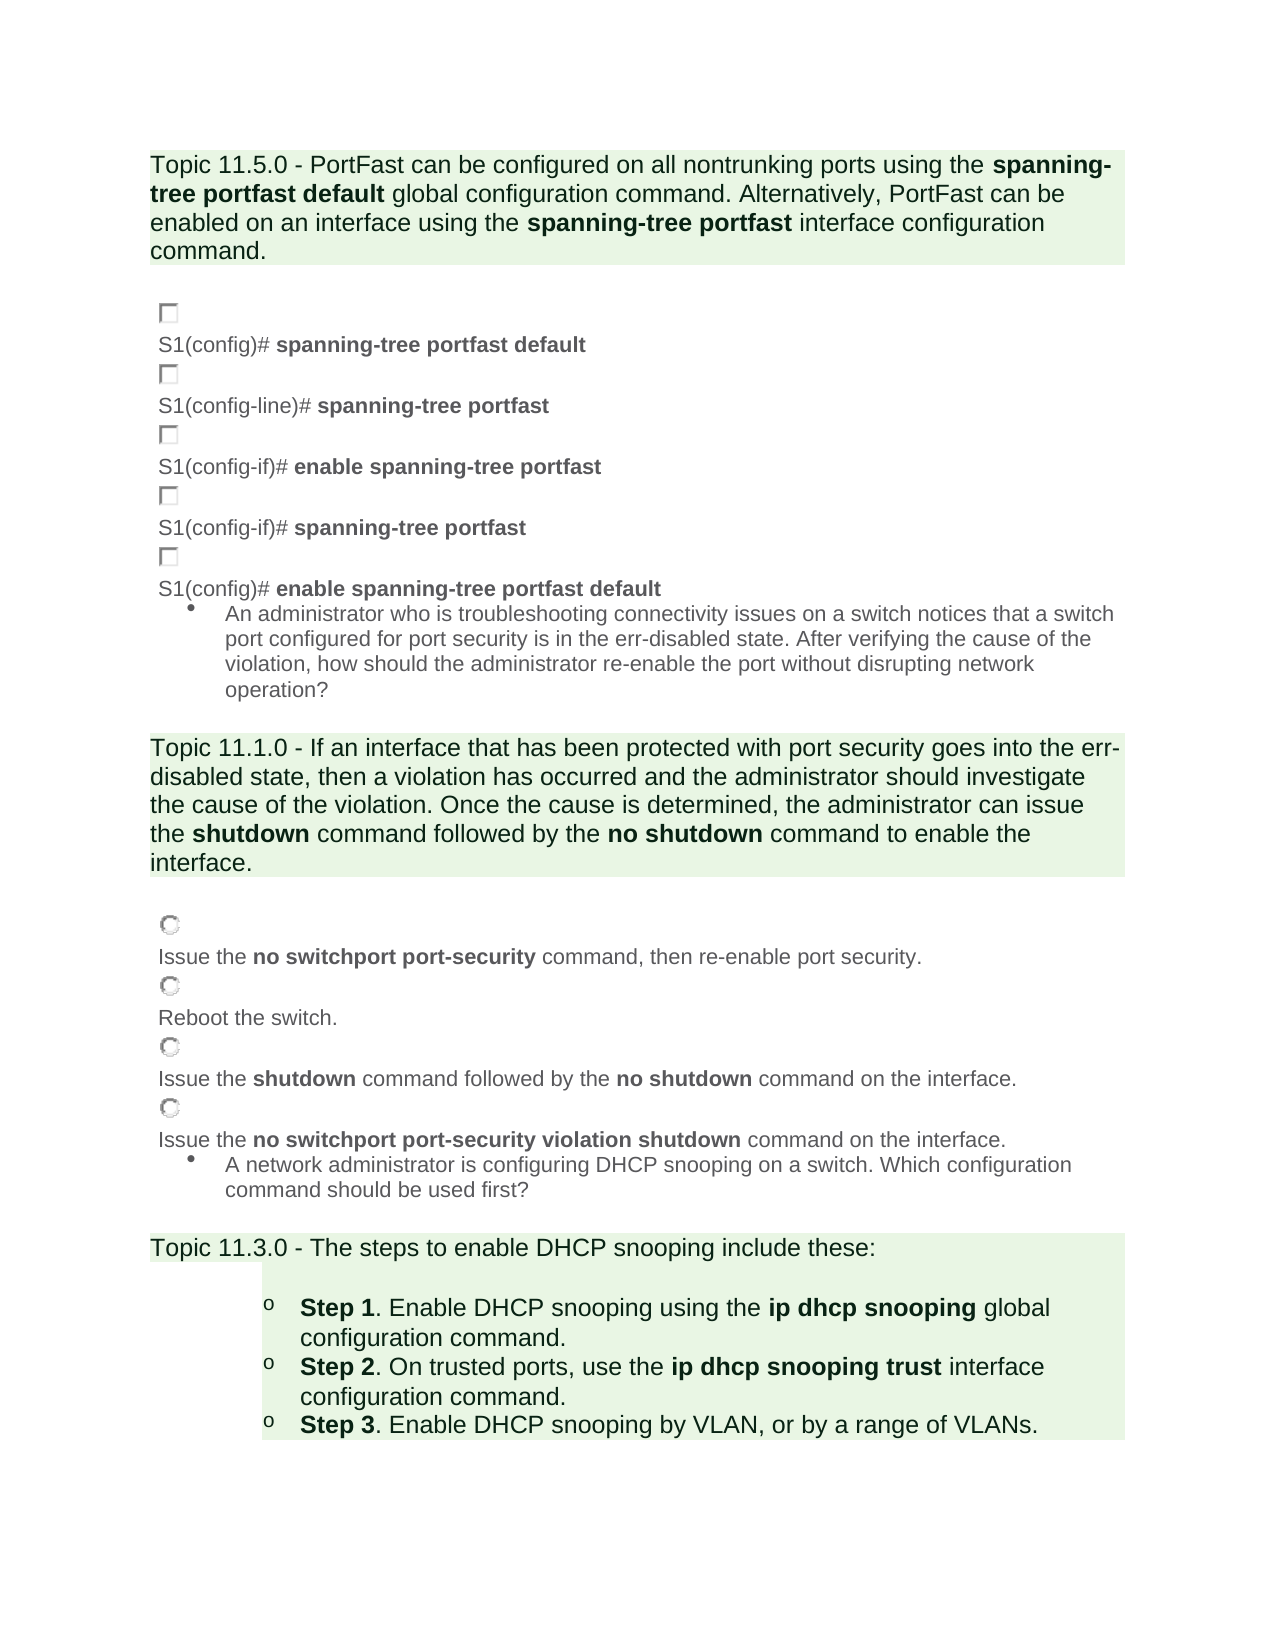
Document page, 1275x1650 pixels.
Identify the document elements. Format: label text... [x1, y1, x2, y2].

list An administrator who is troubleshooting connectivity issues on a switch notices that a switch port configured for port security is in the err-disabled state. After verifying the cause of the violation, how should the administrator re-enable the port without disrupting network operation? [187, 601, 1125, 702]
text Reboot the switch. [158, 1005, 1125, 1030]
list Step 3. Enable DHCP snooping by VLAN, or by a range of VLANs. [262, 1410, 1125, 1440]
text Issue the no switchport port-security command, then re-enable port security. [158, 944, 1125, 969]
text S1(config-line)# spanning-tree portfast [158, 393, 1125, 418]
list A network administrator is configuring DHCP snooping on a switch. Which configuration command should be used first? [187, 1152, 1125, 1202]
text S1(config)# spanning-tree portfast default [158, 332, 1125, 357]
text Issue the shutdown command followed by the no shutdown command on the interface. [158, 1066, 1125, 1091]
text Topic 11.5.0 - PortFast can be configured on all nontrunking ports using the spanning-tree portfast default global configuration command. Alternatively, PortFast can be enabled on an interface using the spanning-tree portfast interface configuration command. [150, 150, 1125, 265]
list Step 1. Enable DHCP snooping using the ip dhcp snooping global configuration command. [262, 1293, 1125, 1352]
text S1(config)# enable spanning-tree portfast default [158, 576, 1125, 601]
text Topic 11.1.0 - If an interface that has been protected with port security goes into the err-disabled state, then a violation has occurred and the administrator should investigate the cause of the violation. Once the cause is determined, the administrator can issue the shutdown command followed by the no shutdown command to enable the interface. [150, 733, 1125, 877]
text Issue the no switchport port-security violation shutdown command on the interface. [158, 1127, 1125, 1152]
list Step 2. On trusted ports, use the ip dhcp snooping trust interface configuration command. [262, 1352, 1125, 1410]
text S1(config-if)# spanning-tree portfast [158, 515, 1125, 540]
text S1(config-if)# enable spanning-tree portfast [158, 454, 1125, 479]
text Topic 11.3.0 - The steps to enable DHCP snooping include these: [150, 1233, 1125, 1262]
